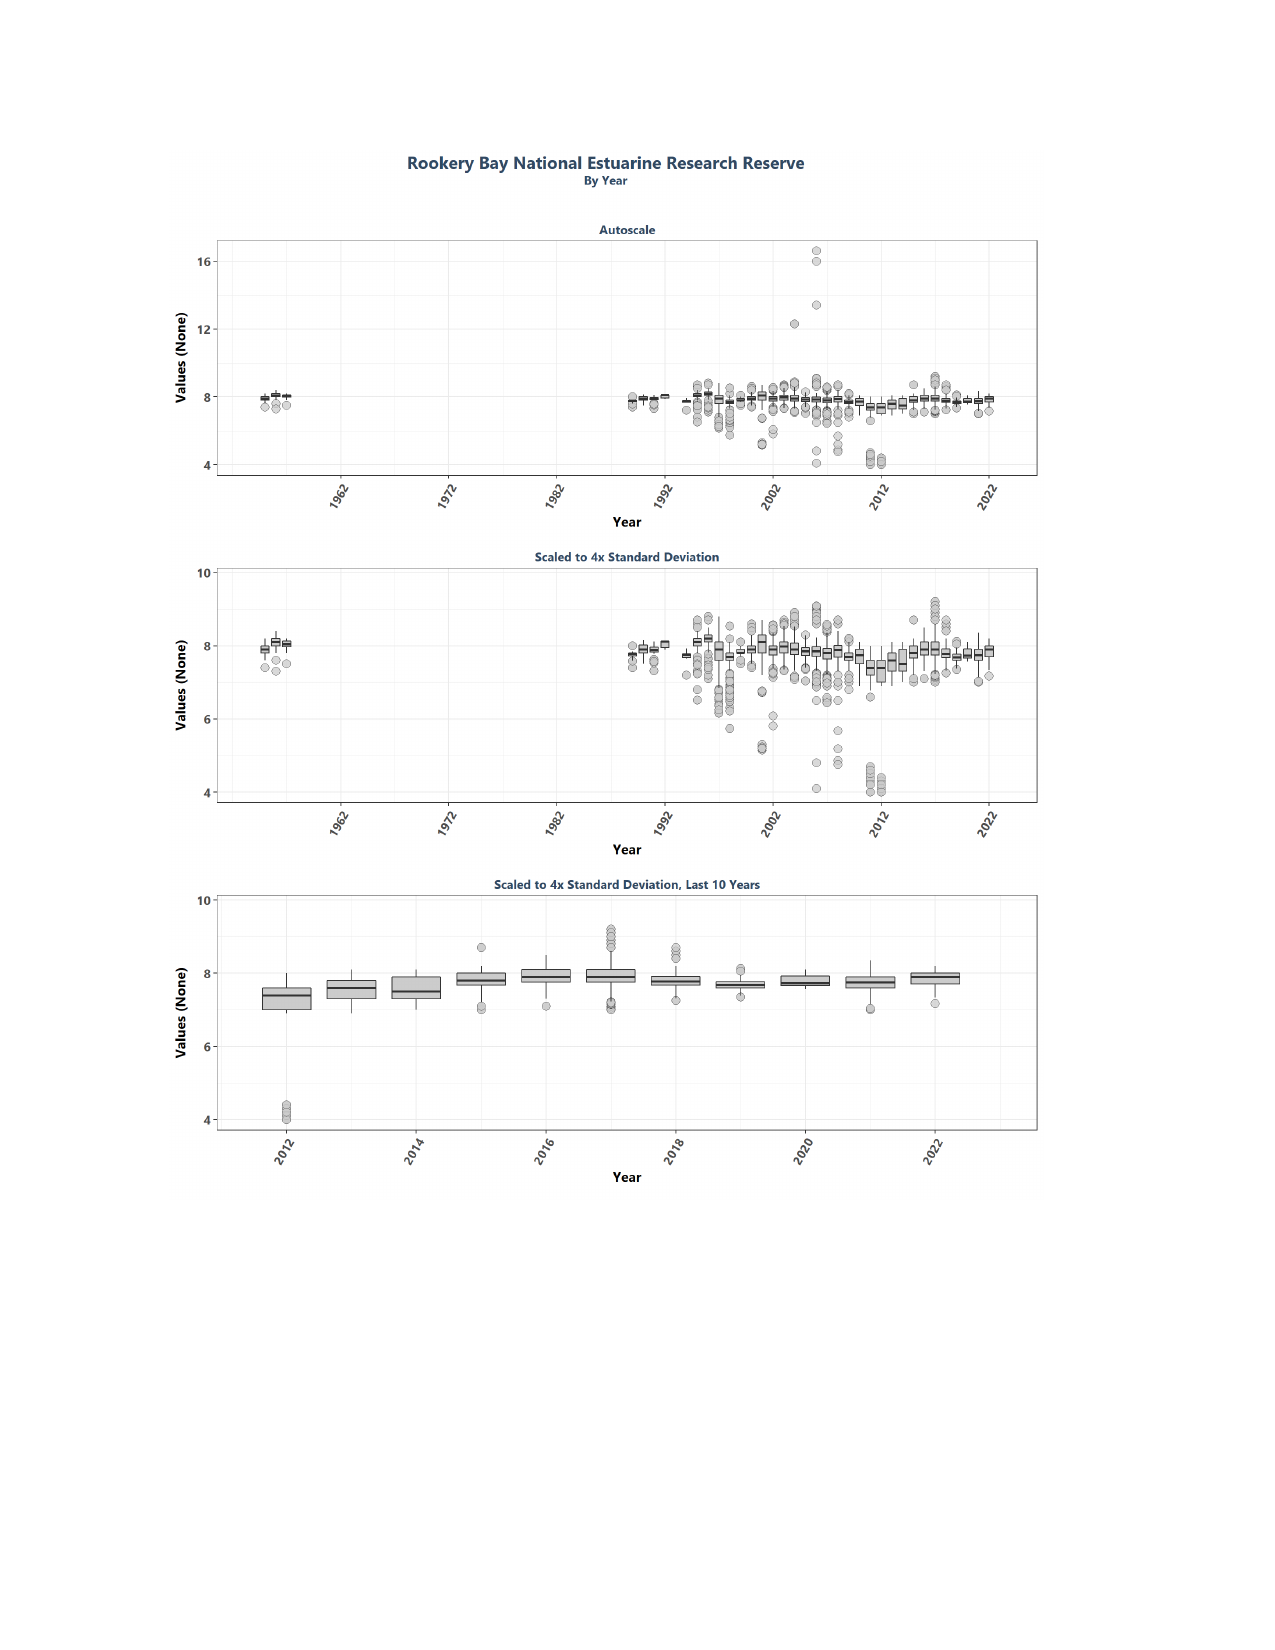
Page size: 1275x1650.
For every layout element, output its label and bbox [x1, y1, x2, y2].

picture [168, 150, 1044, 1200]
